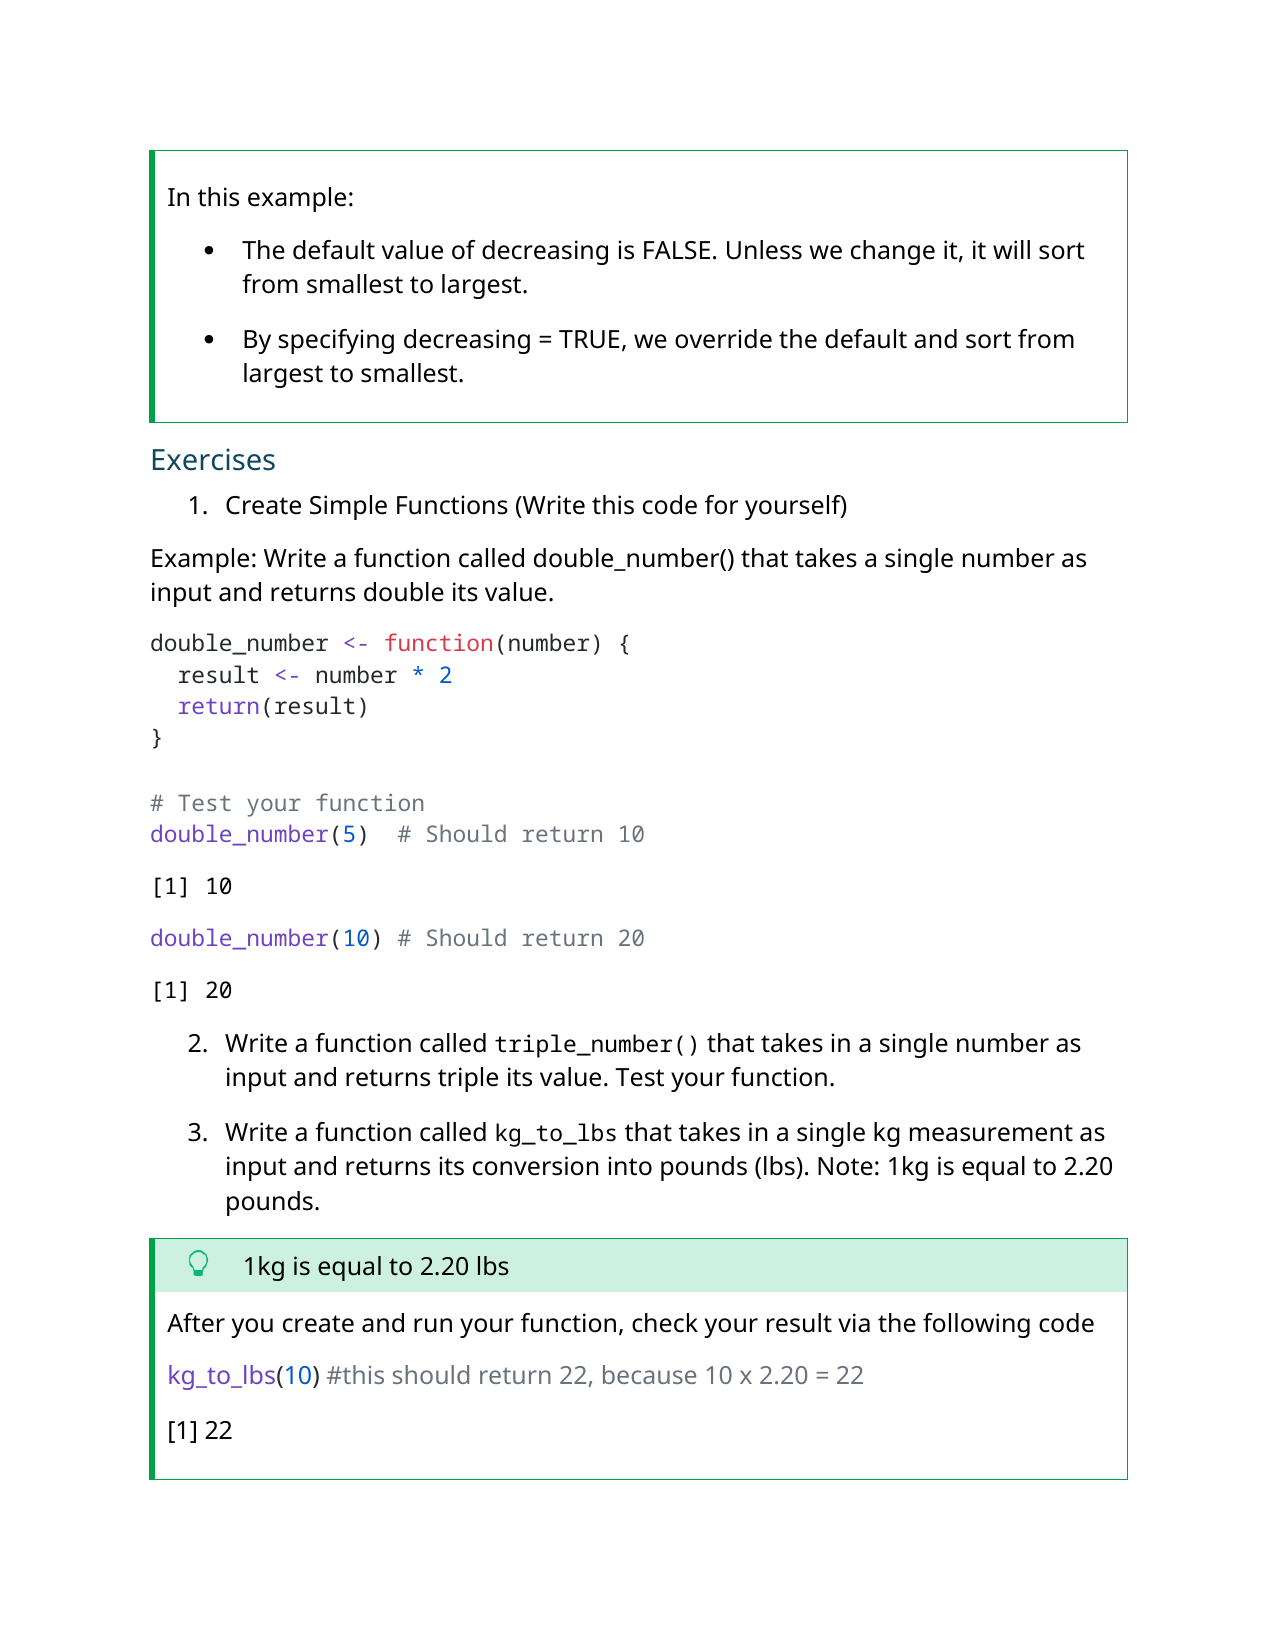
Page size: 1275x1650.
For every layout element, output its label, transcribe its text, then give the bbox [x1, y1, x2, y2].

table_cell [155, 151, 1127, 422]
list Create Simple Functions (Write this code for yourself) [187, 488, 1125, 522]
text double_number(10) # Should return 20 [150, 922, 1125, 953]
list Write a function called kg_to_lbs that takes in a single kg measurement as input and returns its conversion into pounds (lbs). Note: 1kg is equal to 2.20 pounds. [187, 1115, 1125, 1217]
picture [186, 1250, 211, 1276]
table_cell After you create and run your function, check your result via the following code kg_to_lbs(10) #this should return 22, because 10 x 2.20 = 22 [1] 22 [155, 1292, 1127, 1479]
text [1] 20 [150, 974, 1125, 1005]
subtitle Exercises [150, 440, 1125, 479]
text [1] 10 [150, 870, 1125, 901]
list Write a function called triple_number() that takes in a single number as input and returns triple its value. Test your function. [187, 1026, 1125, 1094]
table_header 1kg is equal to 2.20 lbs [155, 1239, 1127, 1292]
text Example: Write a function called double_number() that takes a single number as input and returns double its value. [150, 541, 1125, 609]
text double_number <- function(number) { result <- number * 2 return(result) } # Test your function double_number(5) # Should return 10 [150, 627, 1125, 849]
